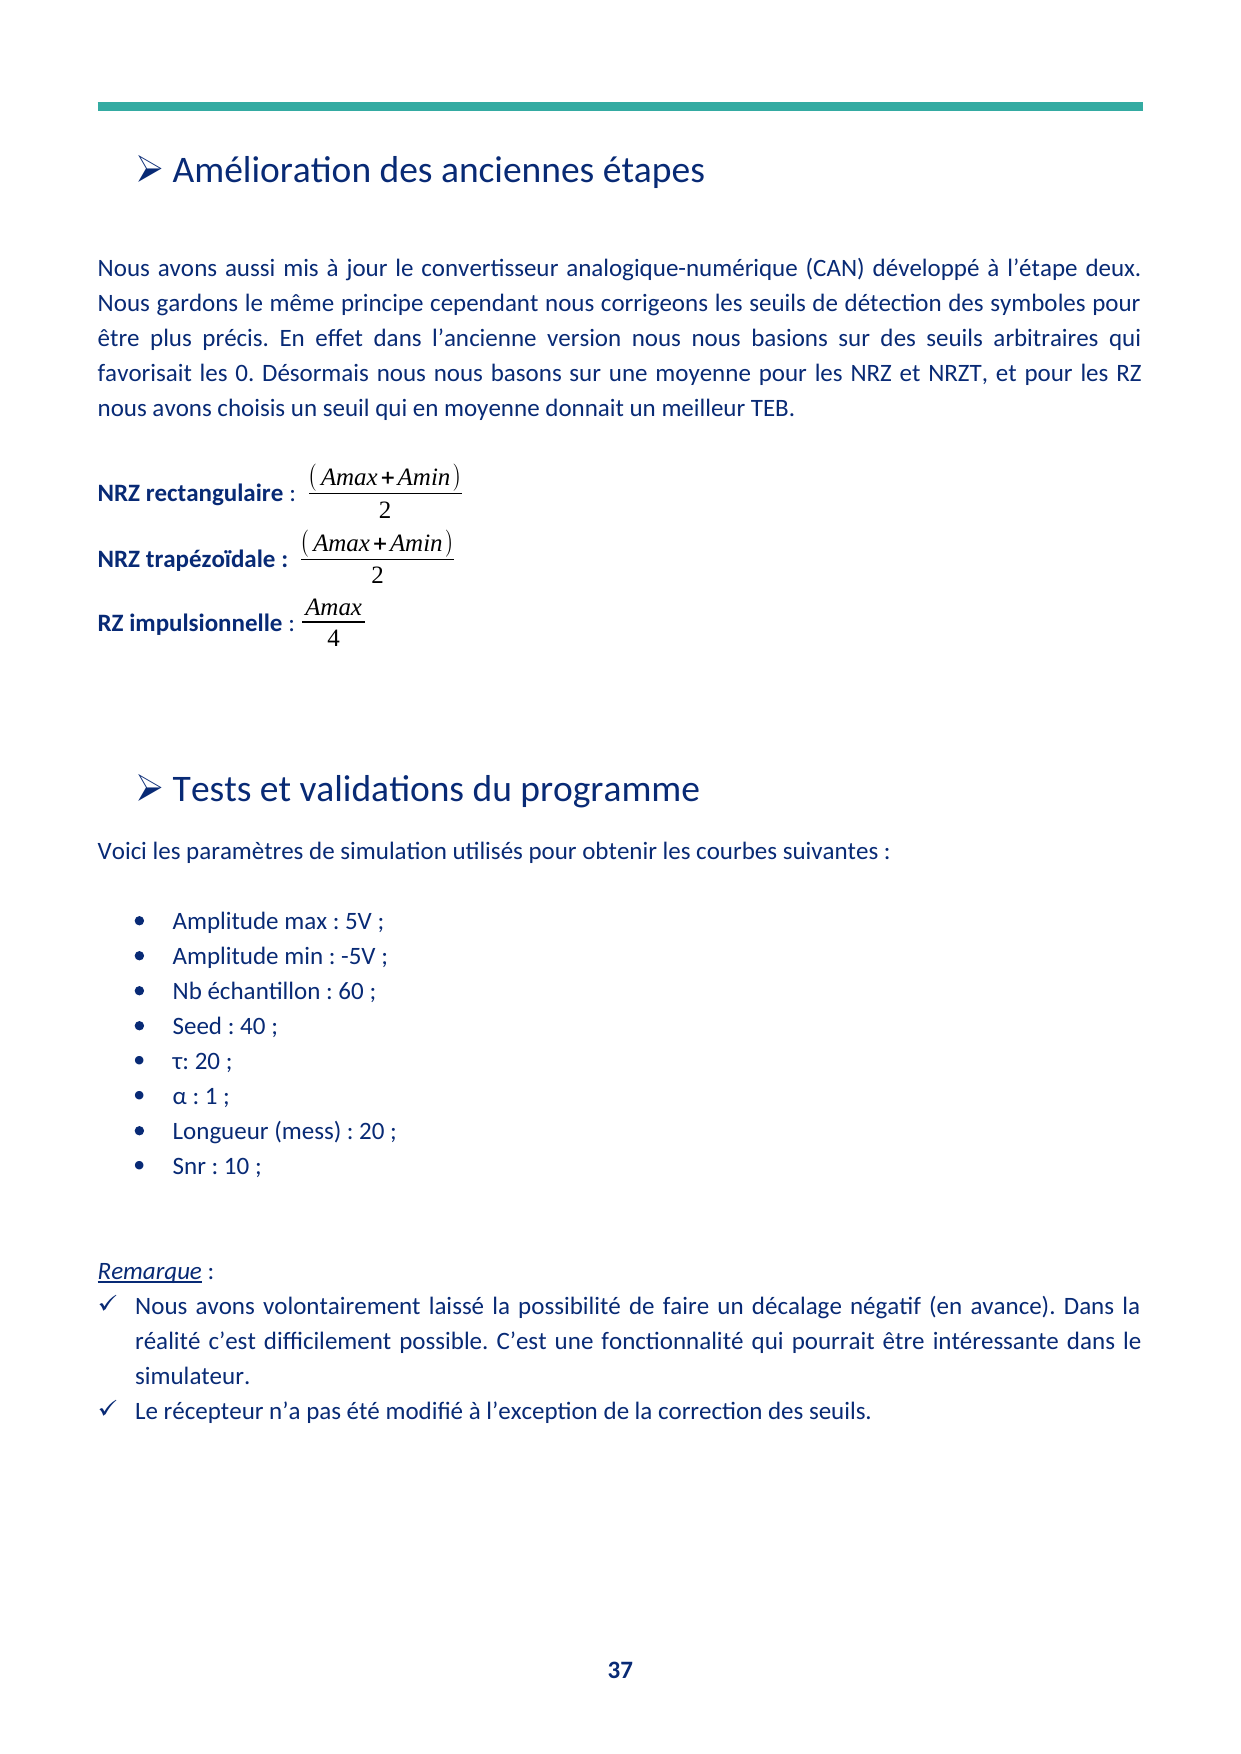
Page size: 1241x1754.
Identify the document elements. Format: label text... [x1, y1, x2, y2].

text NRZ trapézoïdale : [97, 528, 1143, 589]
list Le récepteur n’a pas été modifié à l’exception de la correction des seuils. [97, 1395, 1143, 1426]
list Snr : 10 ; [135, 1150, 1143, 1181]
list Amplitude max : 5V ; [135, 905, 1143, 936]
text NRZ rectangulaire : [97, 462, 1143, 523]
subtitle Amélioration des anciennes étapes [135, 146, 1143, 192]
list Seed : 40 ; [135, 1010, 1143, 1041]
list α : 1 ; [135, 1080, 1143, 1111]
list τ: 20 ; [135, 1045, 1143, 1076]
list Nous avons volontairement laissé la possibilité de faire un décalage négatif (en avance). Dans la réalité c’est difficilement possible. C’est une fonctionnalité qui pourrait être intéressante dans le simulateur. [97, 1290, 1143, 1391]
text Voici les paramètres de simulation utilisés pour obtenir les courbes suivantes : [97, 835, 1143, 866]
list Longueur (mess) : 20 ; [135, 1115, 1143, 1146]
text Nous avons aussi mis à jour le convertisseur analogique-numérique (CAN) développé à l’étape deux. Nous gardons le même principe cependant nous corrigeons les seuils de détection des symboles pour être plus précis. En effet dans l’ancienne version nous nous basions sur des seuils arbitraires qui favorisait les 0. Désormais nous nous basons sur une moyenne pour les NRZ et NRZT, et pour les RZ nous avons choisis un seuil qui en moyenne donnait un meilleur TEB. [97, 252, 1143, 422]
text Remarque : [97, 1255, 1143, 1286]
list Nb échantillon : 60 ; [135, 975, 1143, 1006]
list Amplitude min : -5V ; [135, 940, 1143, 971]
subtitle Tests et validations du programme [135, 764, 1143, 810]
text RZ impulsionnelle : [97, 593, 1143, 652]
